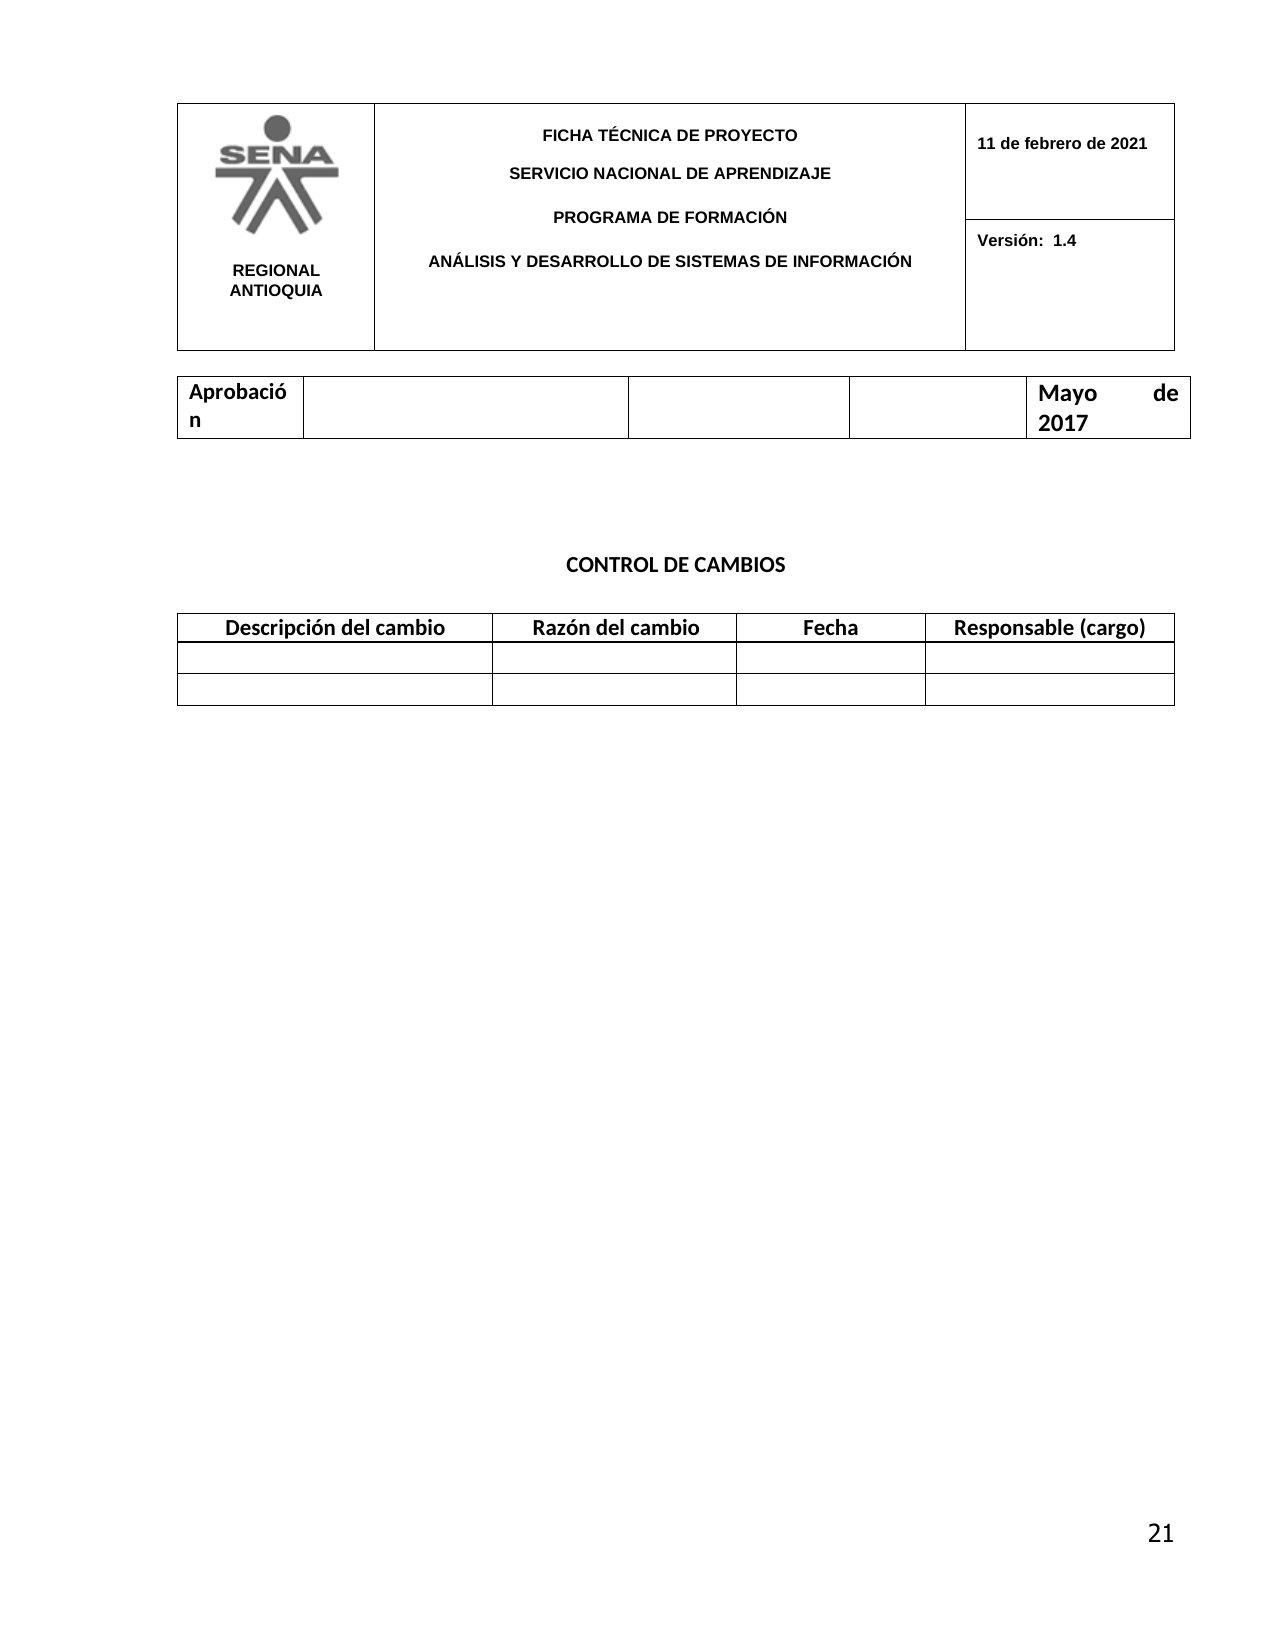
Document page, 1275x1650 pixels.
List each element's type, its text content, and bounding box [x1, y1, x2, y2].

table_cell [493, 674, 736, 704]
table_cell [178, 643, 492, 673]
table_cell [178, 674, 492, 704]
table_cell [737, 643, 925, 673]
table_cell [926, 643, 1174, 673]
picture [213, 114, 339, 237]
table_cell [926, 674, 1174, 704]
table_cell Aprobación [178, 377, 303, 438]
table_cell [304, 377, 628, 438]
table_header Razón del cambio [493, 614, 736, 641]
text CONTROL DE CAMBIOS [177, 550, 1175, 578]
table_cell [629, 377, 849, 438]
table_header Fecha [737, 614, 925, 641]
table_cell Mayo de 2017 [1027, 377, 1190, 438]
table_cell [850, 377, 1026, 438]
table_header Responsable (cargo) [926, 614, 1174, 641]
table_cell [737, 674, 925, 704]
table_cell [493, 643, 736, 673]
table_header Descripción del cambio [178, 614, 492, 641]
